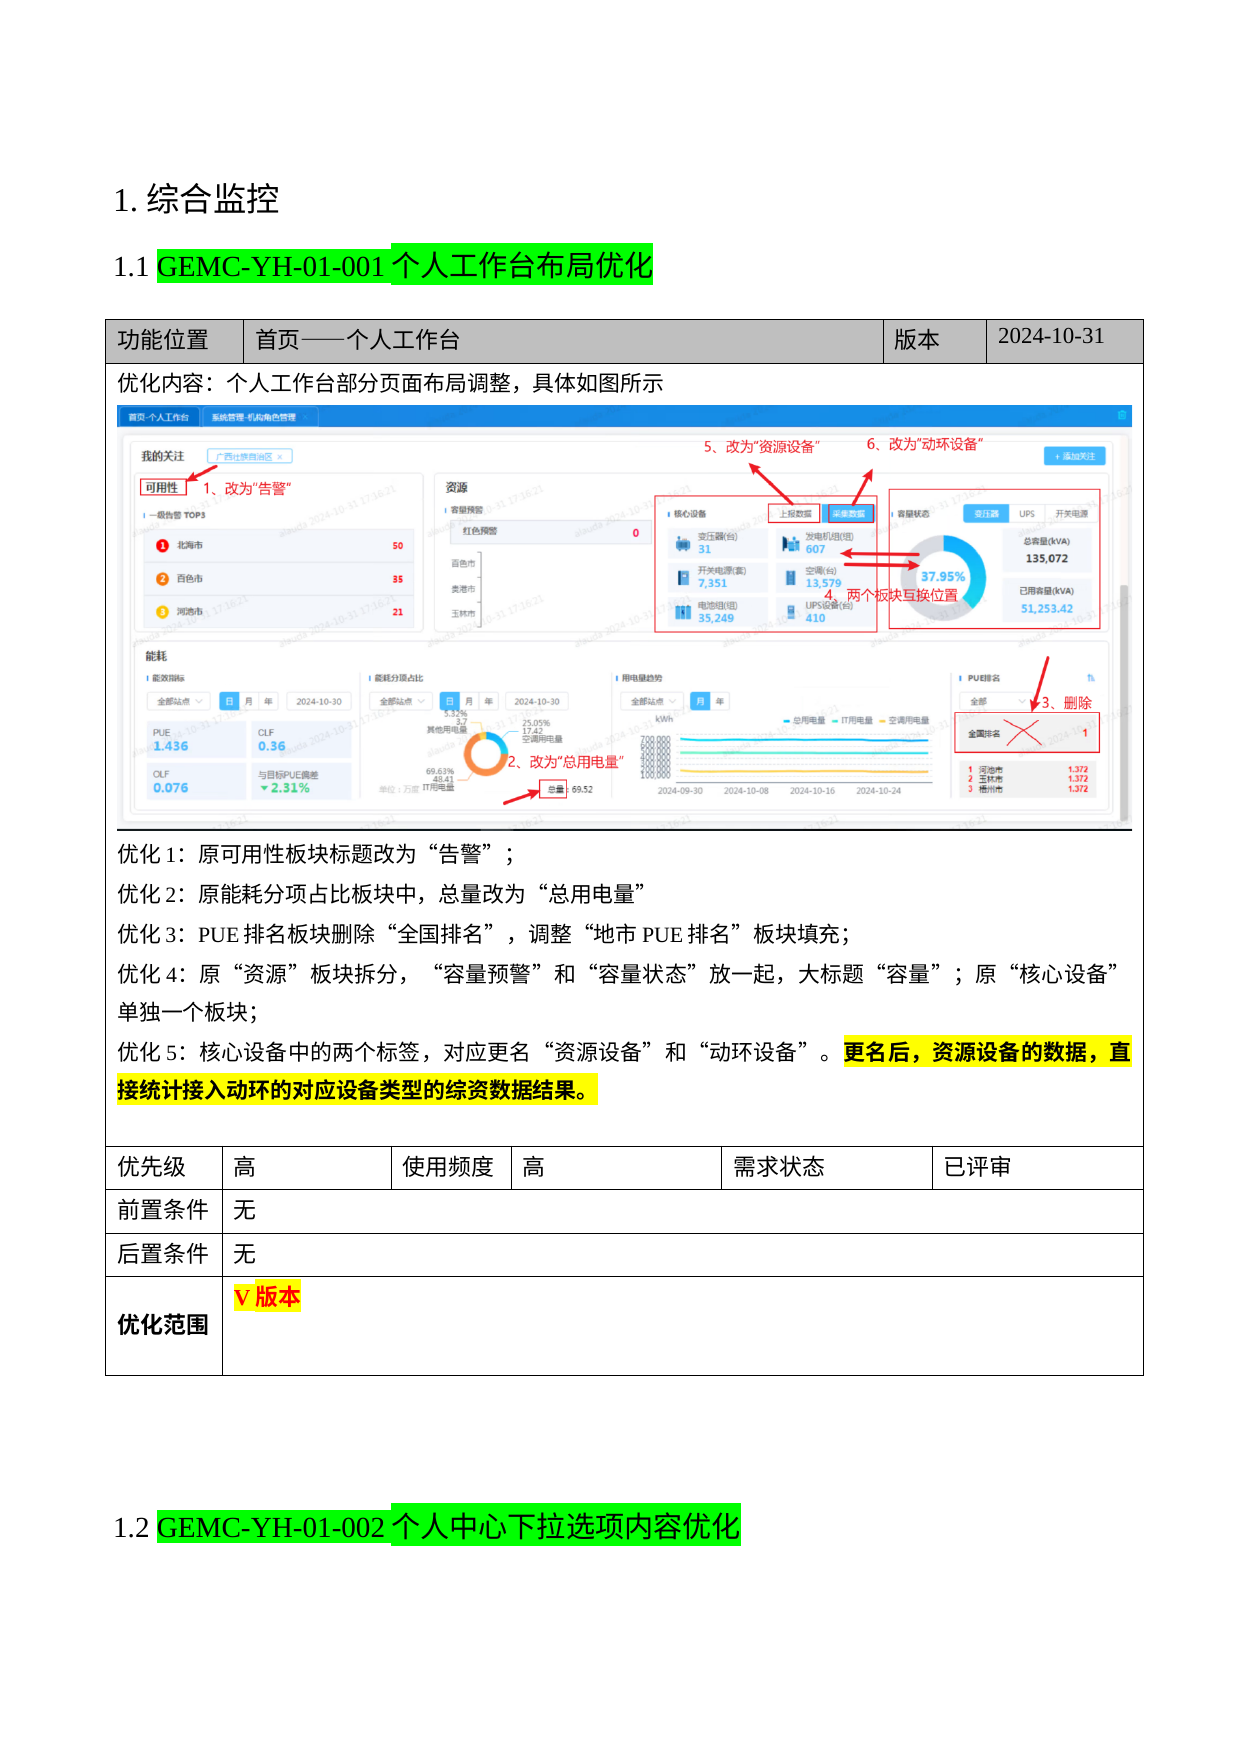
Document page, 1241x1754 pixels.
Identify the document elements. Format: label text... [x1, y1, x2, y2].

subtitle GEMC-YH-01-001个人工作台布局优化 [113, 234, 1127, 299]
table_cell 无 [223, 1193, 1143, 1236]
subtitle GEMC-YH-01-002个人中心下拉选项内容优化 [113, 1495, 1127, 1560]
table_cell 使用频度 [392, 1150, 511, 1192]
table_cell 无 [223, 1237, 1143, 1279]
table_cell 前置条件 [106, 1193, 222, 1236]
table_cell 优化内容：个人工作台部分页面布局调整，具体如图所示 优化1：原可用性板块标题改为“告警”； 优化2：原能耗分项占比板块中，总量改为“总用电量” 优化3：PUE排名板块删除“全国排名”，调整“地市PUE排名”板块填充； 优化4：原“资源”板块拆分，“容量预警”和“容量状态”放一起，大标题“容量”；原“核心设备”单独一个板块； 优化5：核心设备中的两个标签，对应更名“资源设备”和“动环设备”。更名后，资源设备的数据，直接统计接入动环的对应设备类型的综资数据结果。 [106, 367, 1143, 1149]
table_header 版本 [884, 323, 986, 366]
table_cell 后置条件 [106, 1237, 222, 1279]
table_header 2024-10-31 [987, 323, 1143, 366]
table_cell V版本 [223, 1280, 1143, 1378]
table_header 首页——个人工作台 [244, 323, 883, 366]
table_cell 优先级 [106, 1150, 222, 1192]
table_cell 优化范围 [106, 1280, 222, 1378]
table_cell 高 [512, 1150, 721, 1192]
table_header 功能位置 [106, 323, 243, 366]
table_cell 需求状态 [722, 1150, 932, 1192]
subtitle 综合监控 [113, 164, 1127, 229]
table_cell 已评审 [933, 1150, 1143, 1192]
table_cell 高 [223, 1150, 391, 1192]
picture [117, 408, 1133, 834]
